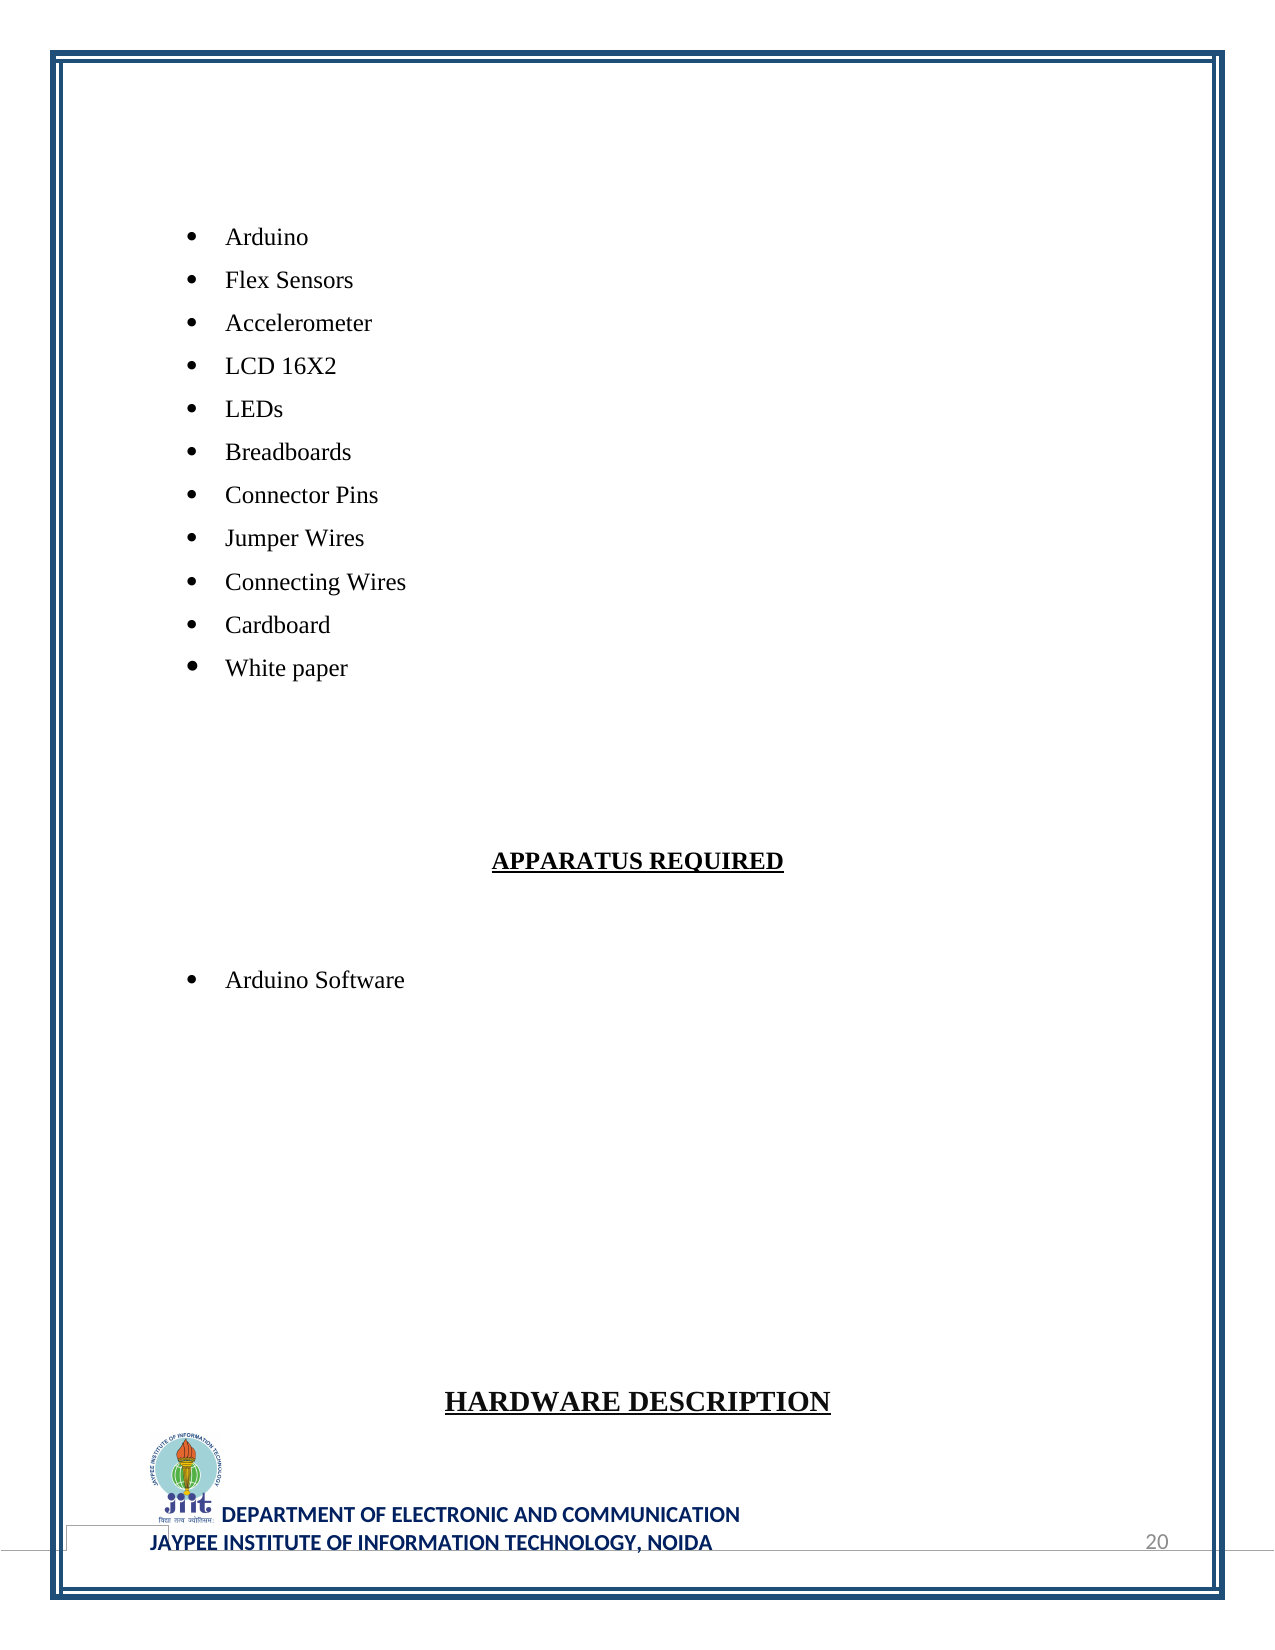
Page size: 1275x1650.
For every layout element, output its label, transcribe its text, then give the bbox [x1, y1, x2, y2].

text APPARATUS REQUIRED [150, 846, 1125, 875]
list Arduino Software [187, 965, 1125, 994]
text HARDWARE DESCRIPTION [150, 1384, 1125, 1417]
list Flex Sensors [187, 265, 1125, 293]
list Breadboards [187, 437, 1125, 466]
list White paper [187, 653, 1125, 682]
list LEDs [187, 394, 1125, 423]
list Connector Pins [187, 480, 1125, 509]
list Cardboard [187, 610, 1125, 638]
list Connecting Wires [187, 567, 1125, 595]
list Accelerometer [187, 308, 1125, 337]
picture [150, 1433, 222, 1523]
list Jumper Wires [187, 523, 1125, 552]
list LCD 16X2 [187, 351, 1125, 380]
list Arduino [187, 222, 1125, 250]
